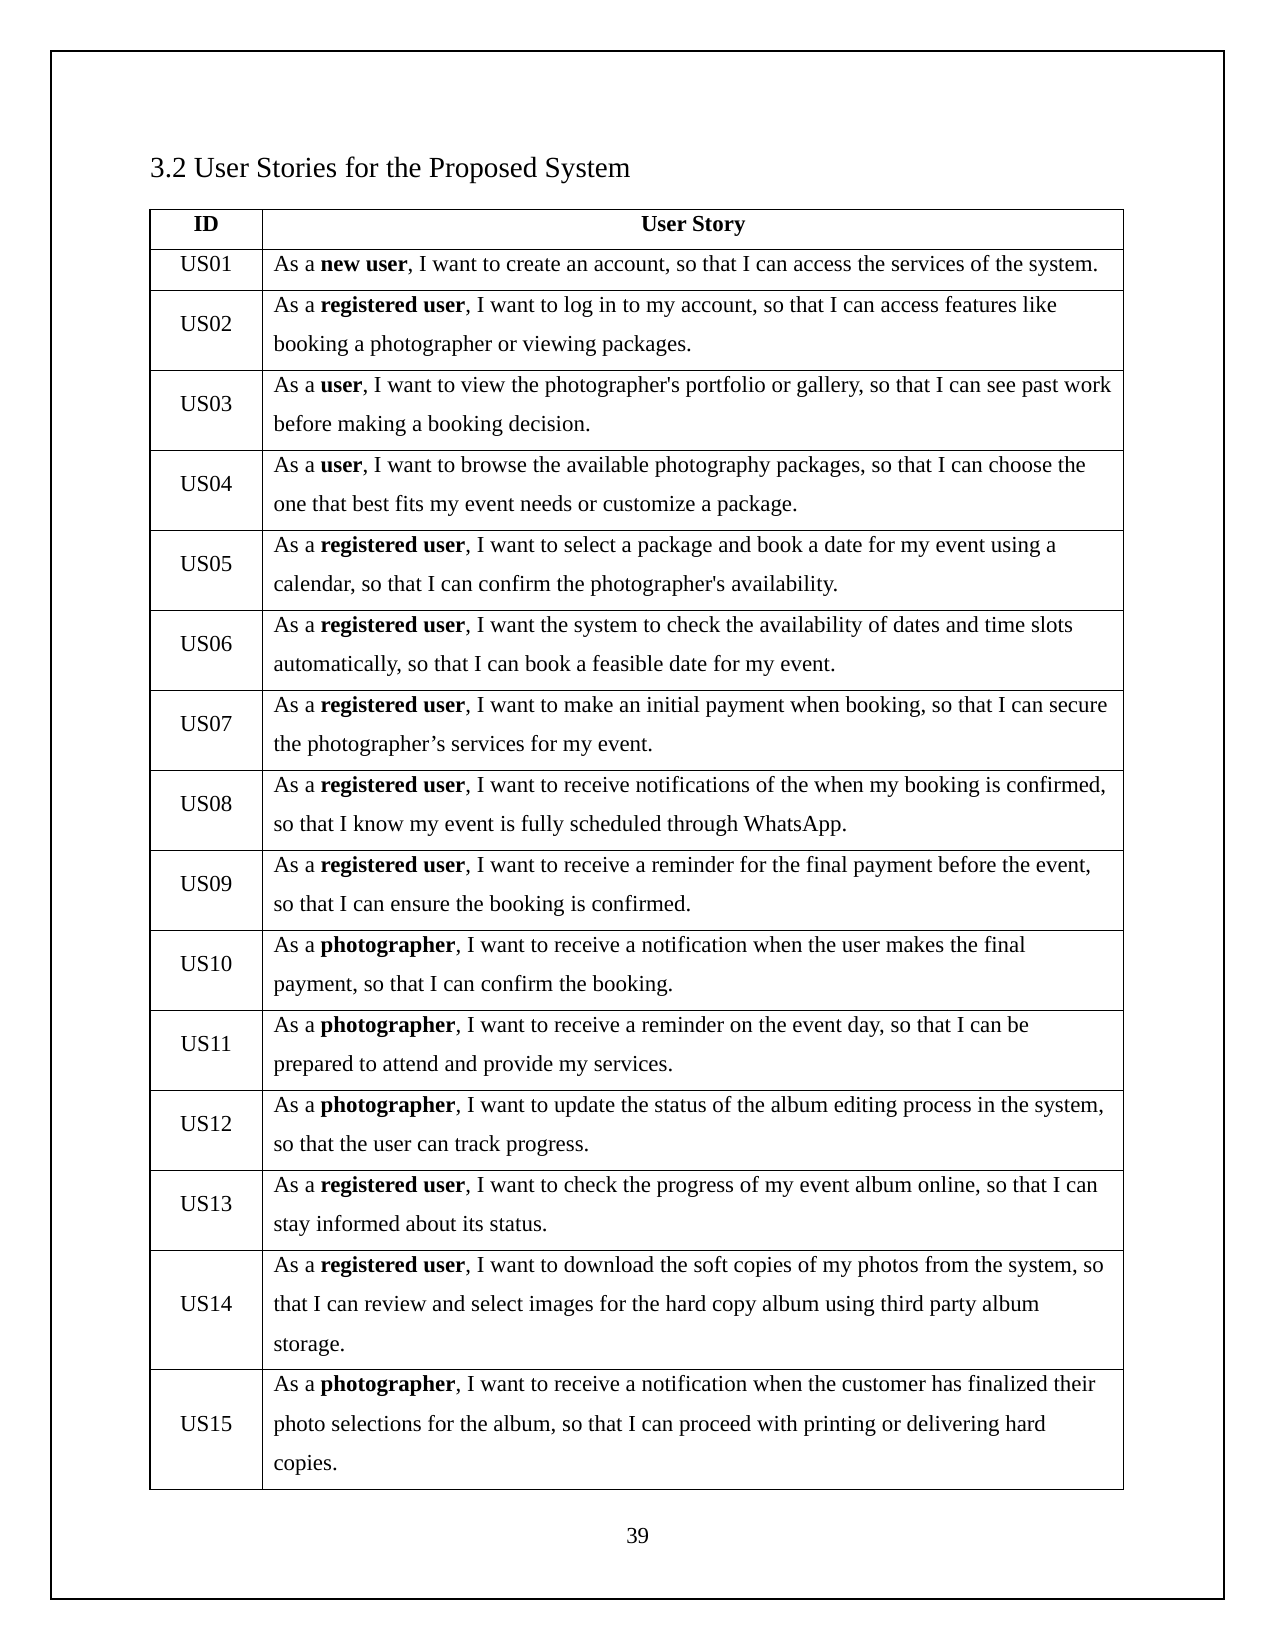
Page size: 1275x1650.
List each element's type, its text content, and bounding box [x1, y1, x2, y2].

table_cell As a photographer, I want to receive a notification when the customer has finalized their photo selections for the album, so that I can proceed with printing or delivering hard copies. [263, 1370, 1123, 1489]
table_cell US02 [151, 291, 262, 370]
table_cell As a registered user, I want to check the progress of my event album online, so that I can stay informed about its status. [263, 1171, 1123, 1250]
table_cell As a registered user, I want to select a package and book a date for my event using a calendar, so that I can confirm the photographer's availability. [263, 531, 1123, 610]
table_cell As a registered user, I want to receive a reminder for the final payment before the event, so that I can ensure the booking is confirmed. [263, 851, 1123, 930]
table_cell As a new user, I want to create an account, so that I can access the services of the system. [263, 250, 1123, 290]
table_cell As a registered user, I want to make an initial payment when booking, so that I can secure the photographer’s services for my event. [263, 691, 1123, 770]
table_cell As a registered user, I want to download the soft copies of my photos from the system, so that I can review and select images for the hard copy album using third party album storage. [263, 1251, 1123, 1369]
table_cell As a registered user, I want to receive notifications of the when my booking is confirmed, so that I know my event is fully scheduled through WhatsApp. [263, 771, 1123, 850]
table_cell US09 [151, 851, 262, 930]
subtitle 3.2 User Stories for the Proposed System [150, 150, 1125, 183]
table_cell As a user, I want to view the photographer's portfolio or gallery, so that I can see past work before making a booking decision. [263, 371, 1123, 450]
table_cell As a photographer, I want to update the status of the album editing process in the system, so that the user can track progress. [263, 1091, 1123, 1170]
table_cell US07 [151, 691, 262, 770]
table_cell US01 [151, 250, 262, 290]
table_cell US15 [151, 1370, 262, 1489]
table_cell As a registered user, I want the system to check the availability of dates and time slots automatically, so that I can book a feasible date for my event. [263, 611, 1123, 690]
table_cell As a registered user, I want to log in to my account, so that I can access features like booking a photographer or viewing packages. [263, 291, 1123, 370]
table_cell US11 [151, 1011, 262, 1090]
table_cell US13 [151, 1171, 262, 1250]
table_cell US12 [151, 1091, 262, 1170]
table_cell US08 [151, 771, 262, 850]
table_cell US10 [151, 931, 262, 1010]
table_cell US06 [151, 611, 262, 690]
table_cell US05 [151, 531, 262, 610]
table_cell As a photographer, I want to receive a notification when the user makes the final payment, so that I can confirm the booking. [263, 931, 1123, 1010]
table_cell US14 [151, 1251, 262, 1369]
table_cell US03 [151, 371, 262, 450]
table_header ID [151, 210, 262, 249]
table_header User Story [263, 210, 1123, 249]
table_cell As a photographer, I want to receive a reminder on the event day, so that I can be prepared to attend and provide my services. [263, 1011, 1123, 1090]
table_cell As a user, I want to browse the available photography packages, so that I can choose the one that best fits my event needs or customize a package. [263, 451, 1123, 530]
table_cell US04 [151, 451, 262, 530]
